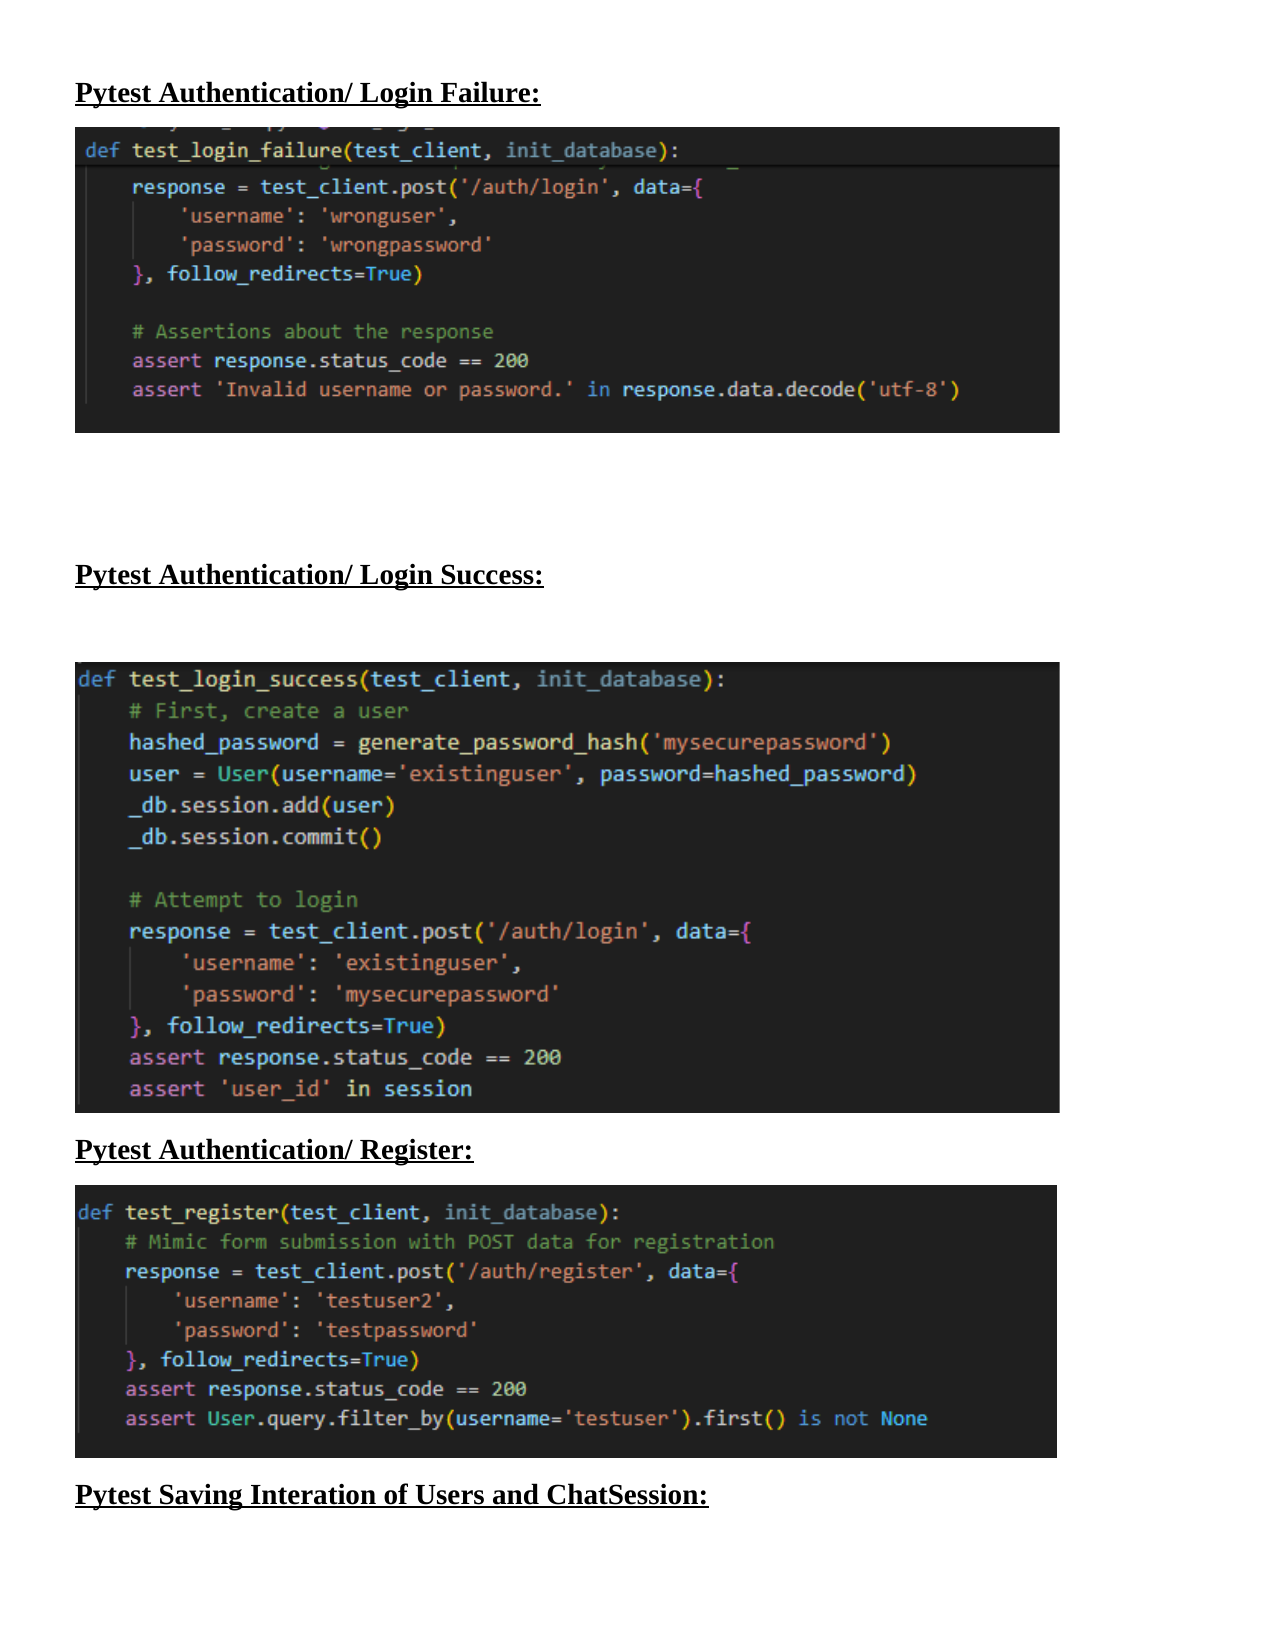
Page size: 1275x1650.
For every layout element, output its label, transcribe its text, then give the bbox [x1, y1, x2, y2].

text Pytest Authentication/ Login Failure: [75, 75, 1200, 108]
text Pytest Saving Interation of Users and ChatSession: [75, 1477, 1200, 1510]
picture [75, 662, 1060, 1113]
picture [75, 127, 1060, 433]
text Pytest Authentication/ Login Success: [75, 557, 1200, 591]
picture [75, 1185, 1057, 1458]
text Pytest Authentication/ Register: [75, 1132, 1200, 1166]
